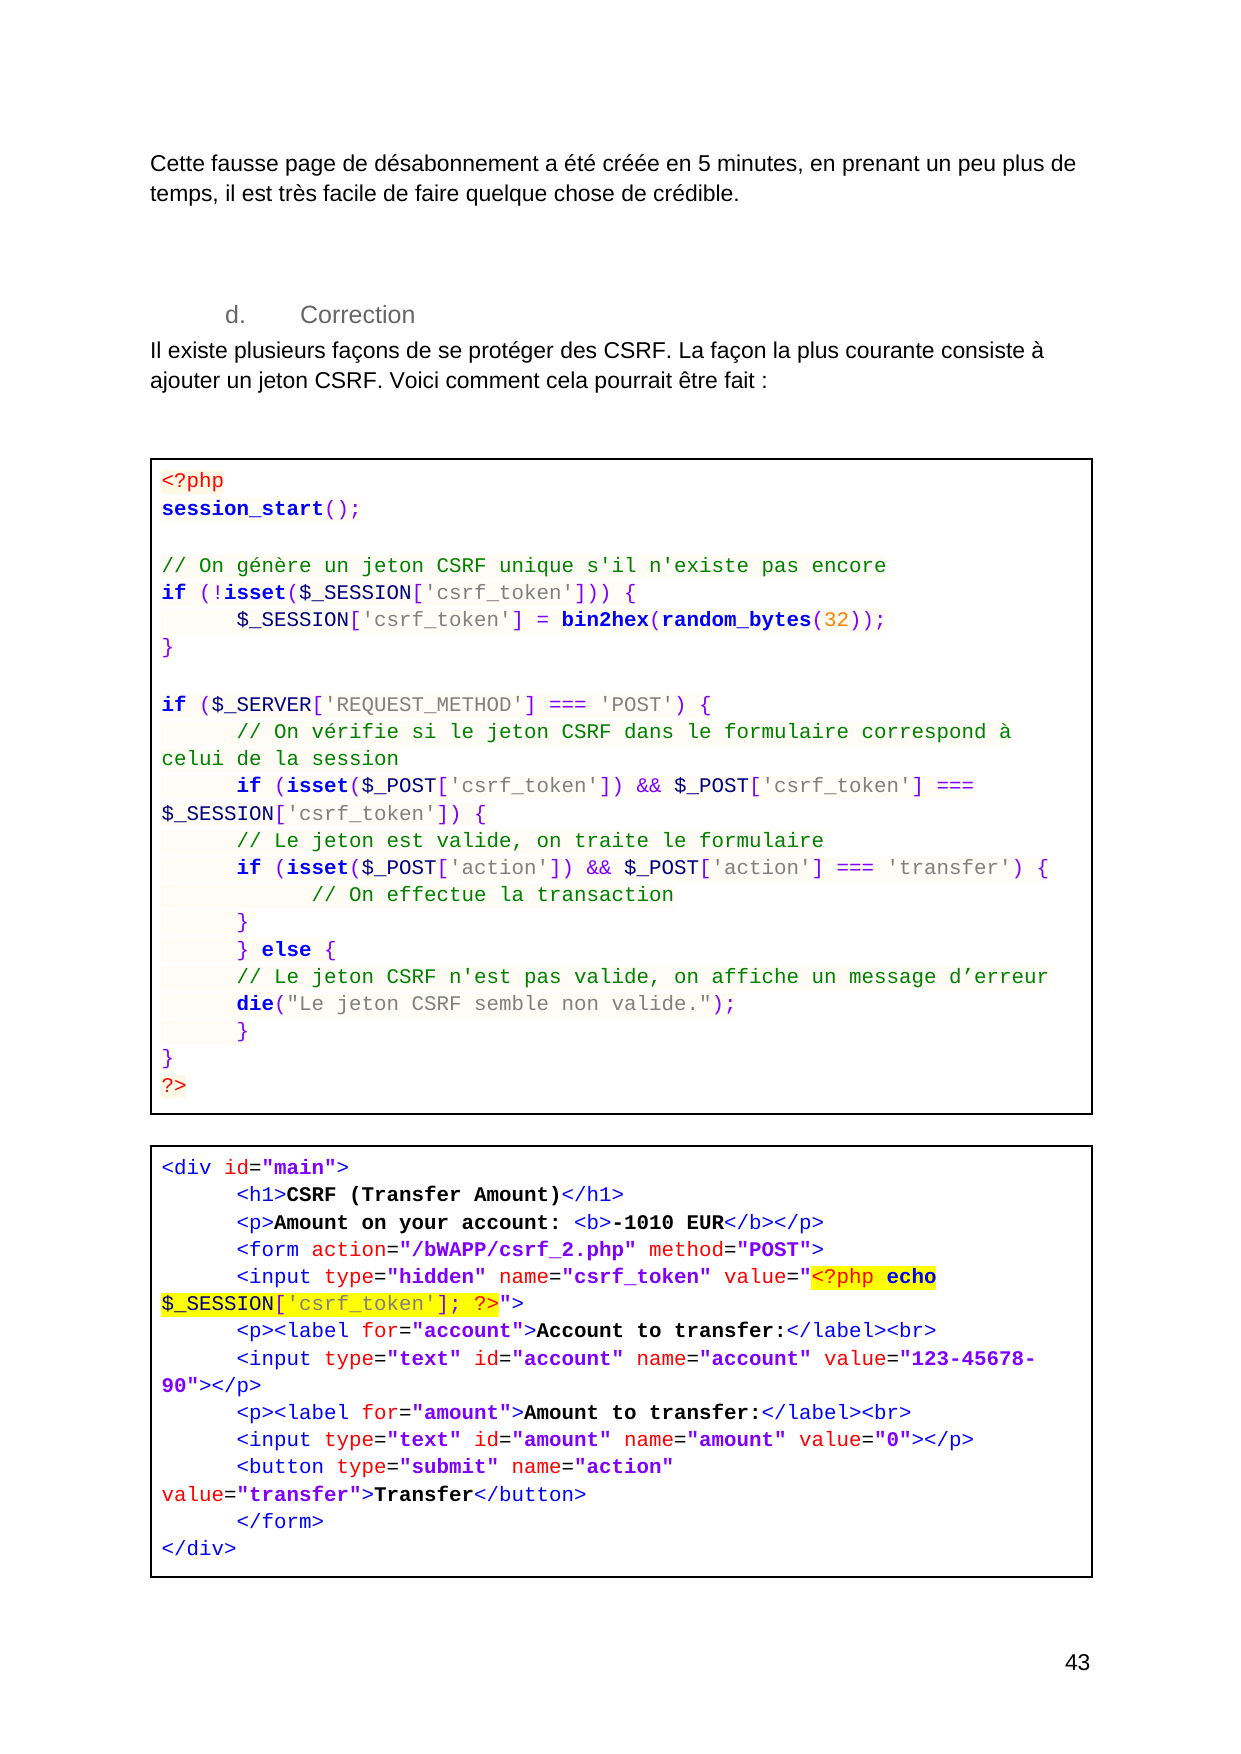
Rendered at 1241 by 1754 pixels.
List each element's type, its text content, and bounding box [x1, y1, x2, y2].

text Cette fausse page de désabonnement a été créée en 5 minutes, en prenant un peu plus de temps, il est très facile de faire quelque chose de crédible. [150, 150, 1090, 207]
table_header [152, 1147, 1091, 1576]
subtitle Correction [225, 300, 1090, 329]
text Il existe plusieurs façons de se protéger des CSRF. La façon la plus courante consiste à ajouter un jeton CSRF. Voici comment cela pourrait être fait : [150, 337, 1090, 394]
table_header <?php session_start(); // On génère un jeton CSRF unique s'il n'existe pas encore if (!isset($_SESSION['csrf_token'])) { $_SESSION['csrf_token'] = bin2hex(random_bytes(32)); } if ($_SERVER['REQUEST_METHOD'] === 'POST') { // On vérifie si le jeton CSRF dans le formulaire correspond à celui de la session if (isset($_POST['csrf_token']) && $_POST['csrf_token'] === $_SESSION['csrf_token']) { // Le jeton est valide, on traite le formulaire if (isset($_POST['action']) && $_POST['action'] === 'transfer') { // On effectue la transaction } } else { // Le jeton CSRF n'est pas valide, on affiche un message d’erreur die("Le jeton CSRF semble non valide."); } } ?> [152, 460, 1091, 1112]
